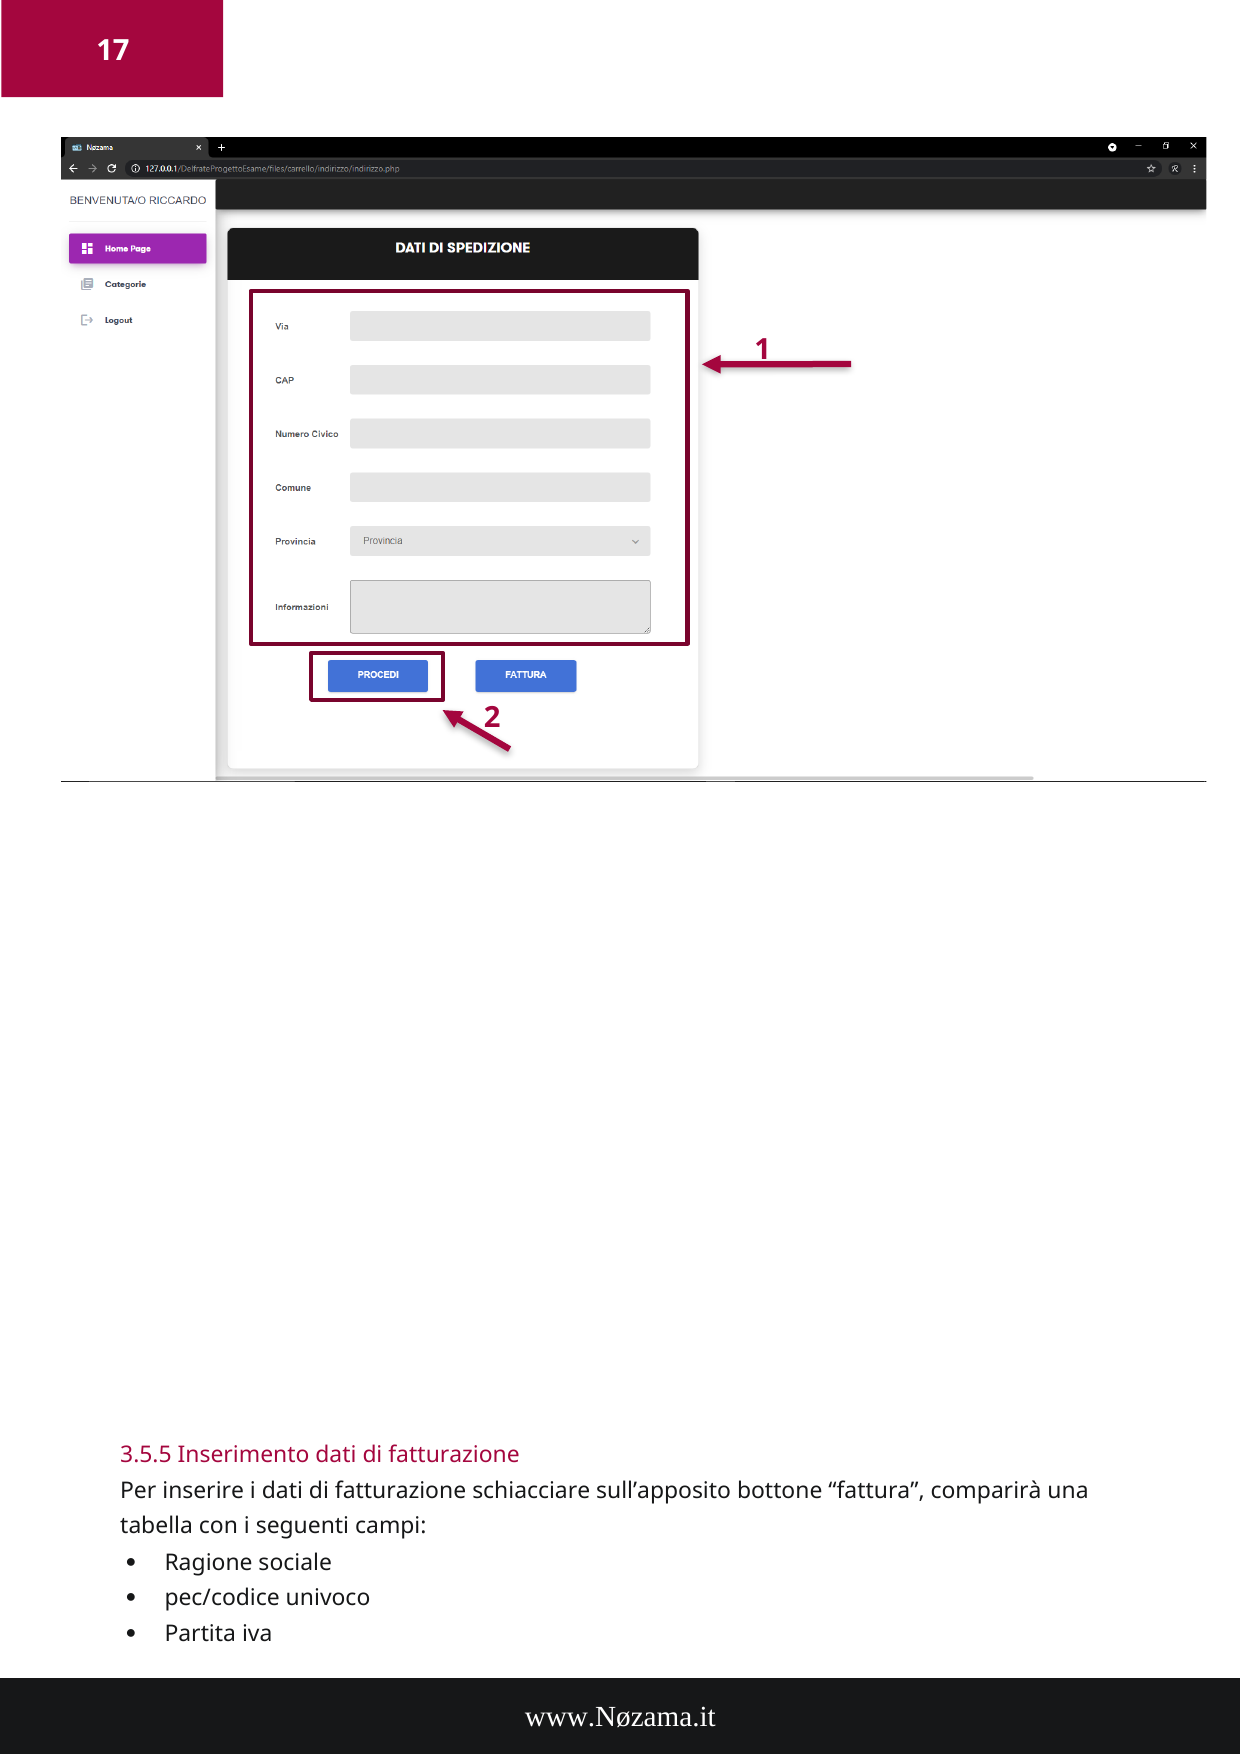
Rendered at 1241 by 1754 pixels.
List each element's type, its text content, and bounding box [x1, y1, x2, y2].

text Per inserire i dati di fatturazione schiacciare sull’apposito bottone “fattura”, comparirà una tabella con i seguenti campi: [120, 1473, 1120, 1541]
list Ragione sociale [127, 1545, 1120, 1577]
picture [61, 137, 1207, 782]
list pec/codice univoco [127, 1581, 1120, 1613]
list Partita iva [127, 1617, 1120, 1648]
text 3.5.5 Inserimento dati di fatturazione [120, 1438, 1120, 1469]
